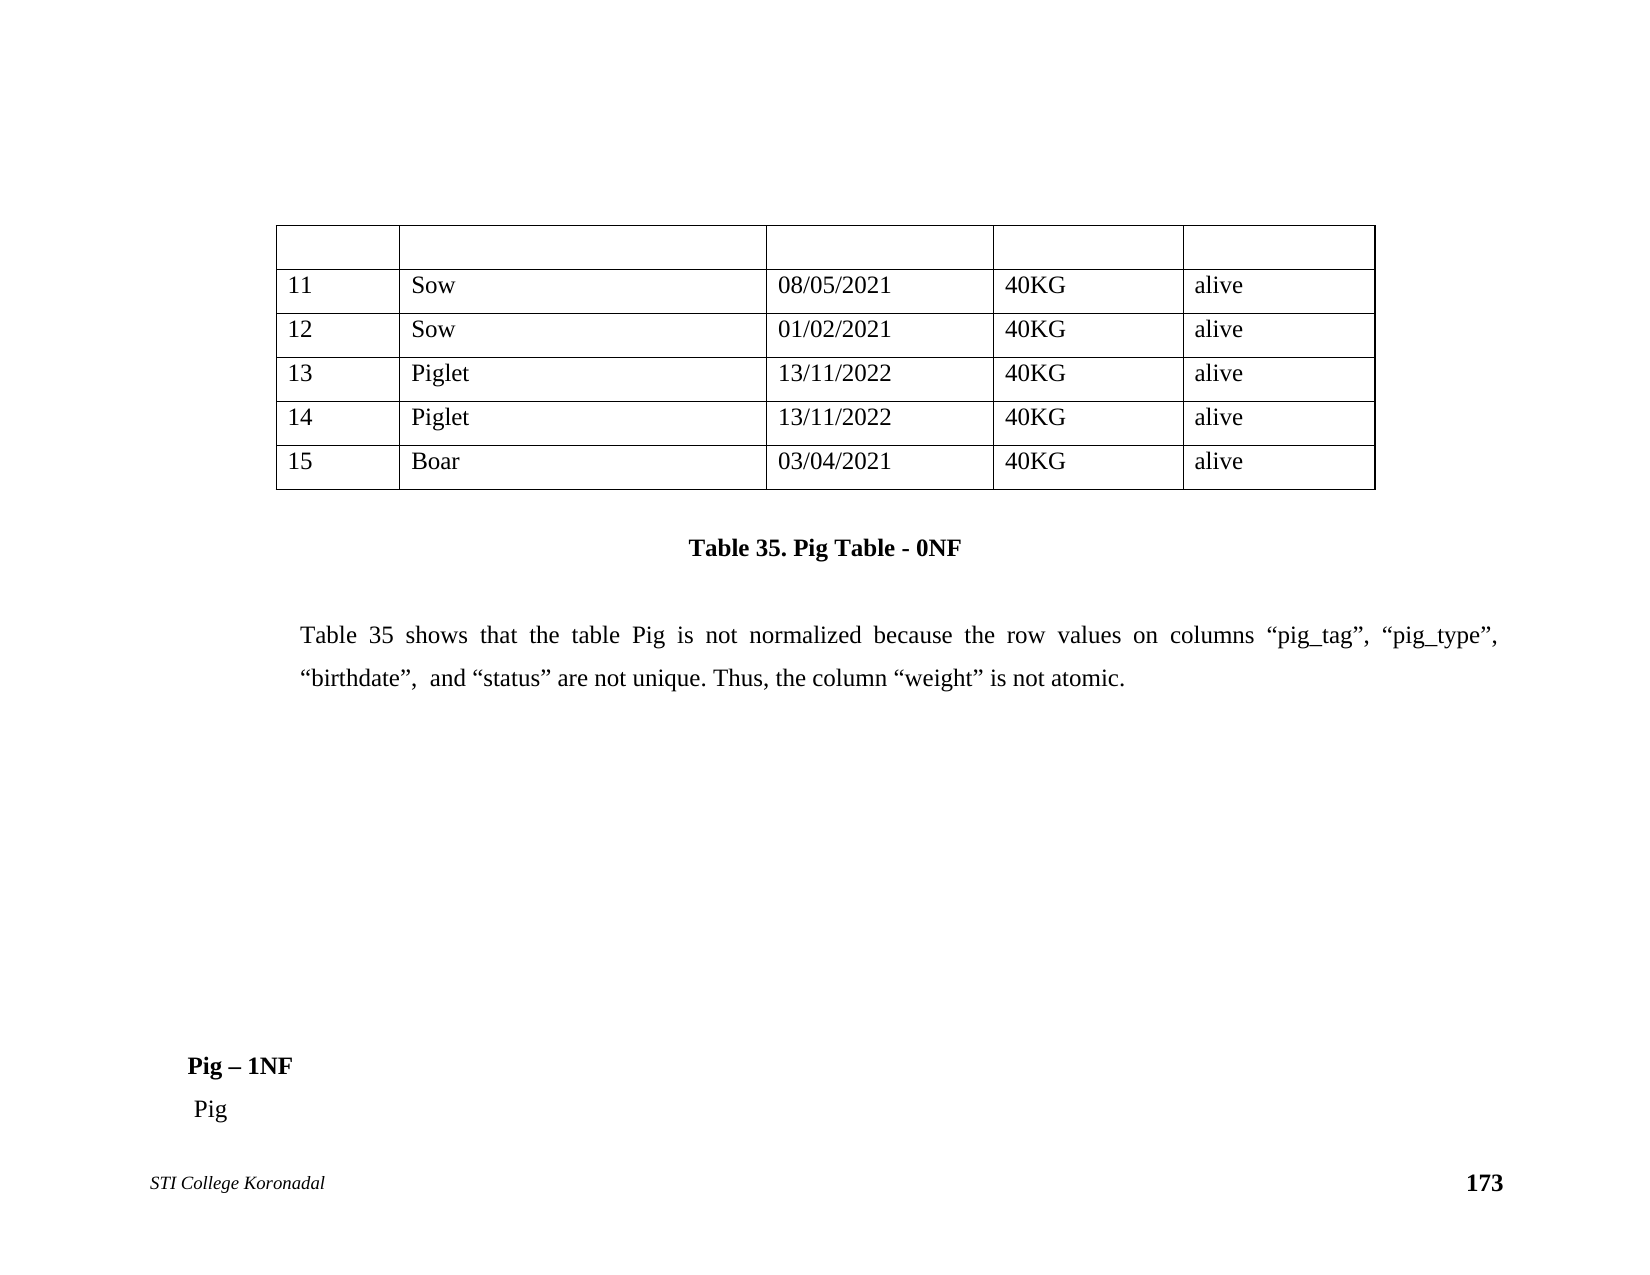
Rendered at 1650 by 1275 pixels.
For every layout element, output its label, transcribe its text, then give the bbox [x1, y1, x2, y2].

text Pig – 1NF [150, 1051, 1500, 1080]
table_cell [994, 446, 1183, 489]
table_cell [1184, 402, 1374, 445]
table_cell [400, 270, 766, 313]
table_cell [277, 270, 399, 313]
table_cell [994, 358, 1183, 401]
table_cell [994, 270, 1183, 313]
text Table 35 shows that the table Pig is not normalized because the row values on columns “pig_tag”, “pig_type”, “birthdate”, and “status” are not unique. Thus, the column “weight” is not atomic. [300, 620, 1500, 692]
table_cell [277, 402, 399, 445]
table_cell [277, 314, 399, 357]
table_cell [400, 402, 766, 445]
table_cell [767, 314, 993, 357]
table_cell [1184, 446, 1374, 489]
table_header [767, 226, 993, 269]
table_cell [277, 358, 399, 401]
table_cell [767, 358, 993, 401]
text Pig [150, 1094, 1500, 1123]
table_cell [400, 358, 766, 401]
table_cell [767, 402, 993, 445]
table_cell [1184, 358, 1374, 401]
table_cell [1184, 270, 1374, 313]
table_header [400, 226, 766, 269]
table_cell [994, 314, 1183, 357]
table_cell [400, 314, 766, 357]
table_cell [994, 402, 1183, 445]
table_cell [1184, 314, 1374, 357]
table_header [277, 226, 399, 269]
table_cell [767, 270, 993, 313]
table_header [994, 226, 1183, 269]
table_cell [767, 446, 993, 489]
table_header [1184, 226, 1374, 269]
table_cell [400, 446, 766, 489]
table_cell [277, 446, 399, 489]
text Table 35. Pig Table - 0NF [150, 533, 1500, 562]
